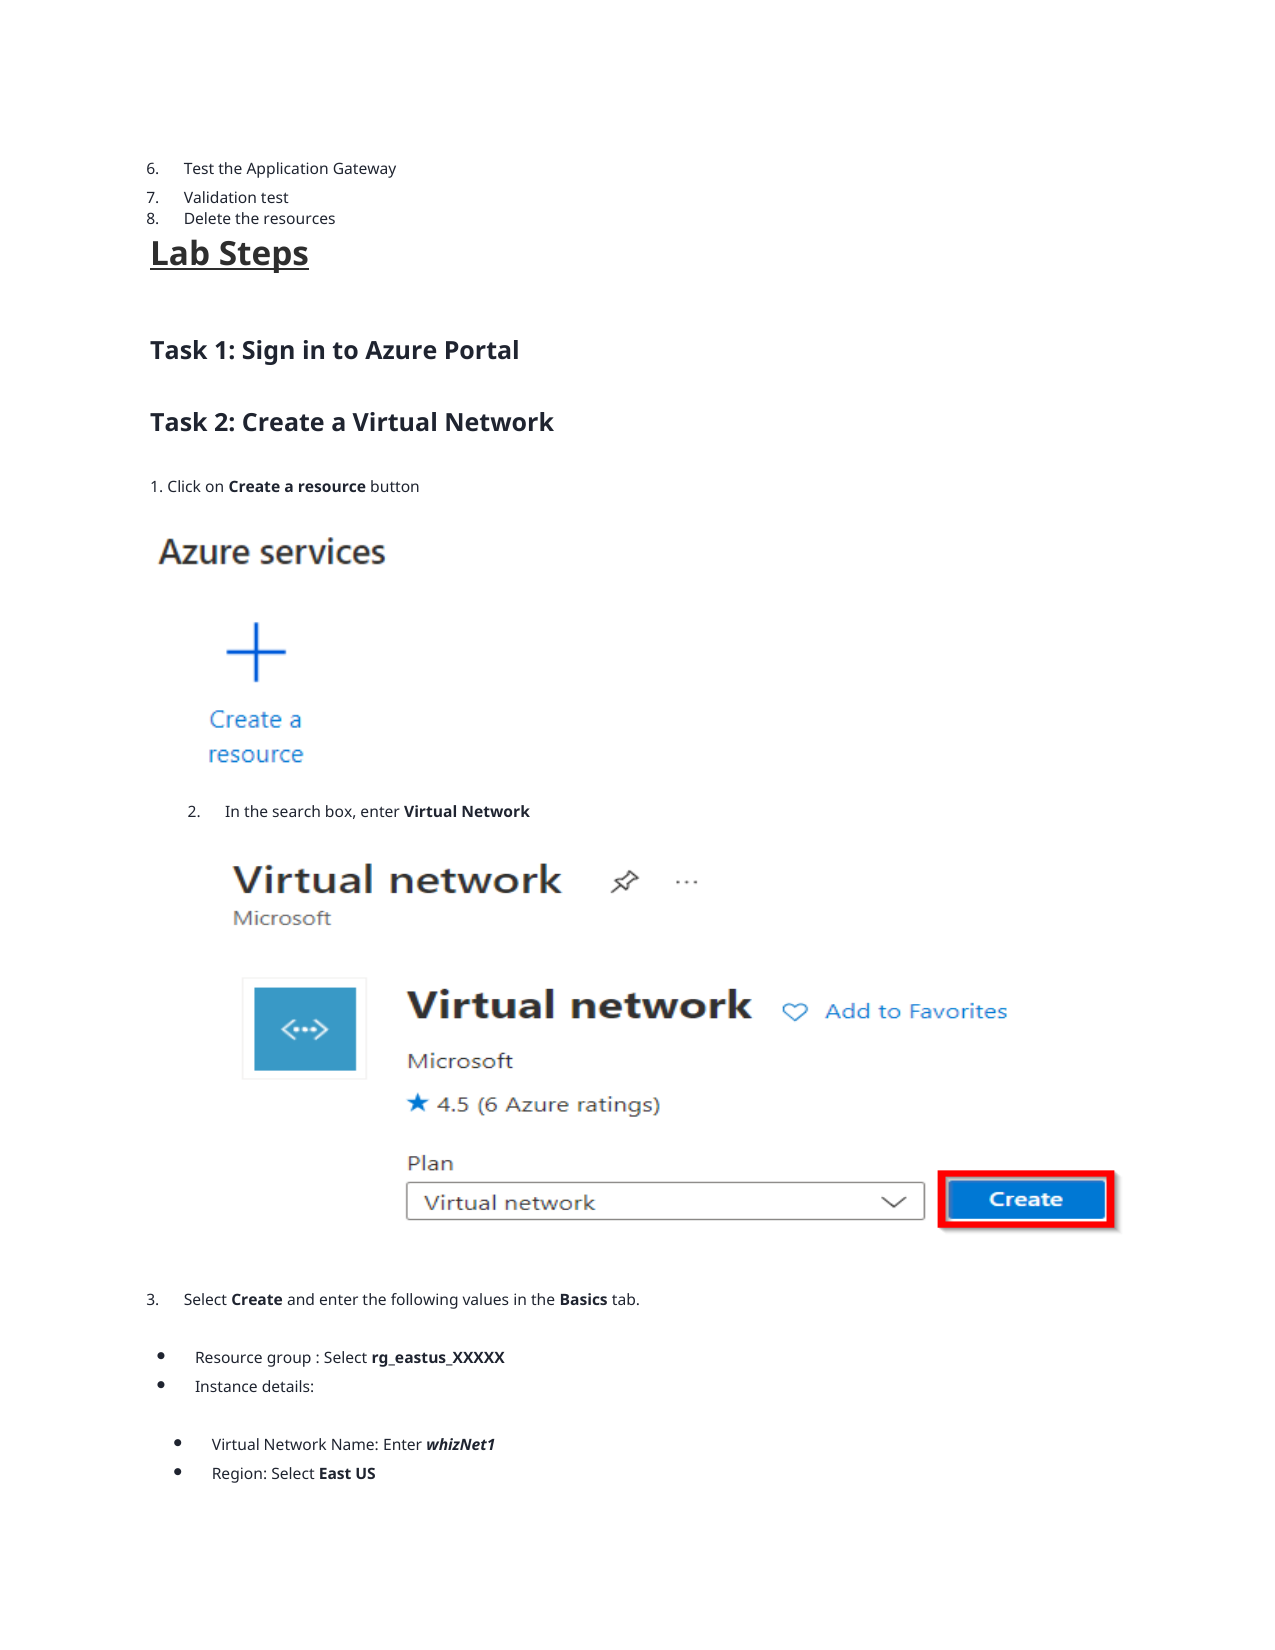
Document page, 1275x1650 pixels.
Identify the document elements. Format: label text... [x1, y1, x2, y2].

list Instance details: [157, 1368, 1108, 1426]
subtitle Task 1: Sign in to Azure Portal [150, 332, 1125, 366]
list Resource group : Select rg_eastus_XXXXX [157, 1338, 1108, 1368]
list Delete the resources [146, 208, 1091, 229]
picture [225, 851, 1124, 1242]
list Virtual Network Name: Enter whizNet1 [174, 1426, 1091, 1455]
subtitle Lab Steps [150, 229, 1125, 332]
subtitle Task 2: Create a Virtual Network [150, 405, 1125, 439]
picture [150, 525, 395, 794]
list Test the Application Gateway [146, 150, 1091, 179]
text 1. Click on Create a resource button [150, 439, 1091, 497]
list Validation test [146, 179, 1091, 208]
list Select Create and enter the following values in the Basics tab. [146, 1280, 1091, 1338]
list Region: Select East US [174, 1455, 1091, 1484]
